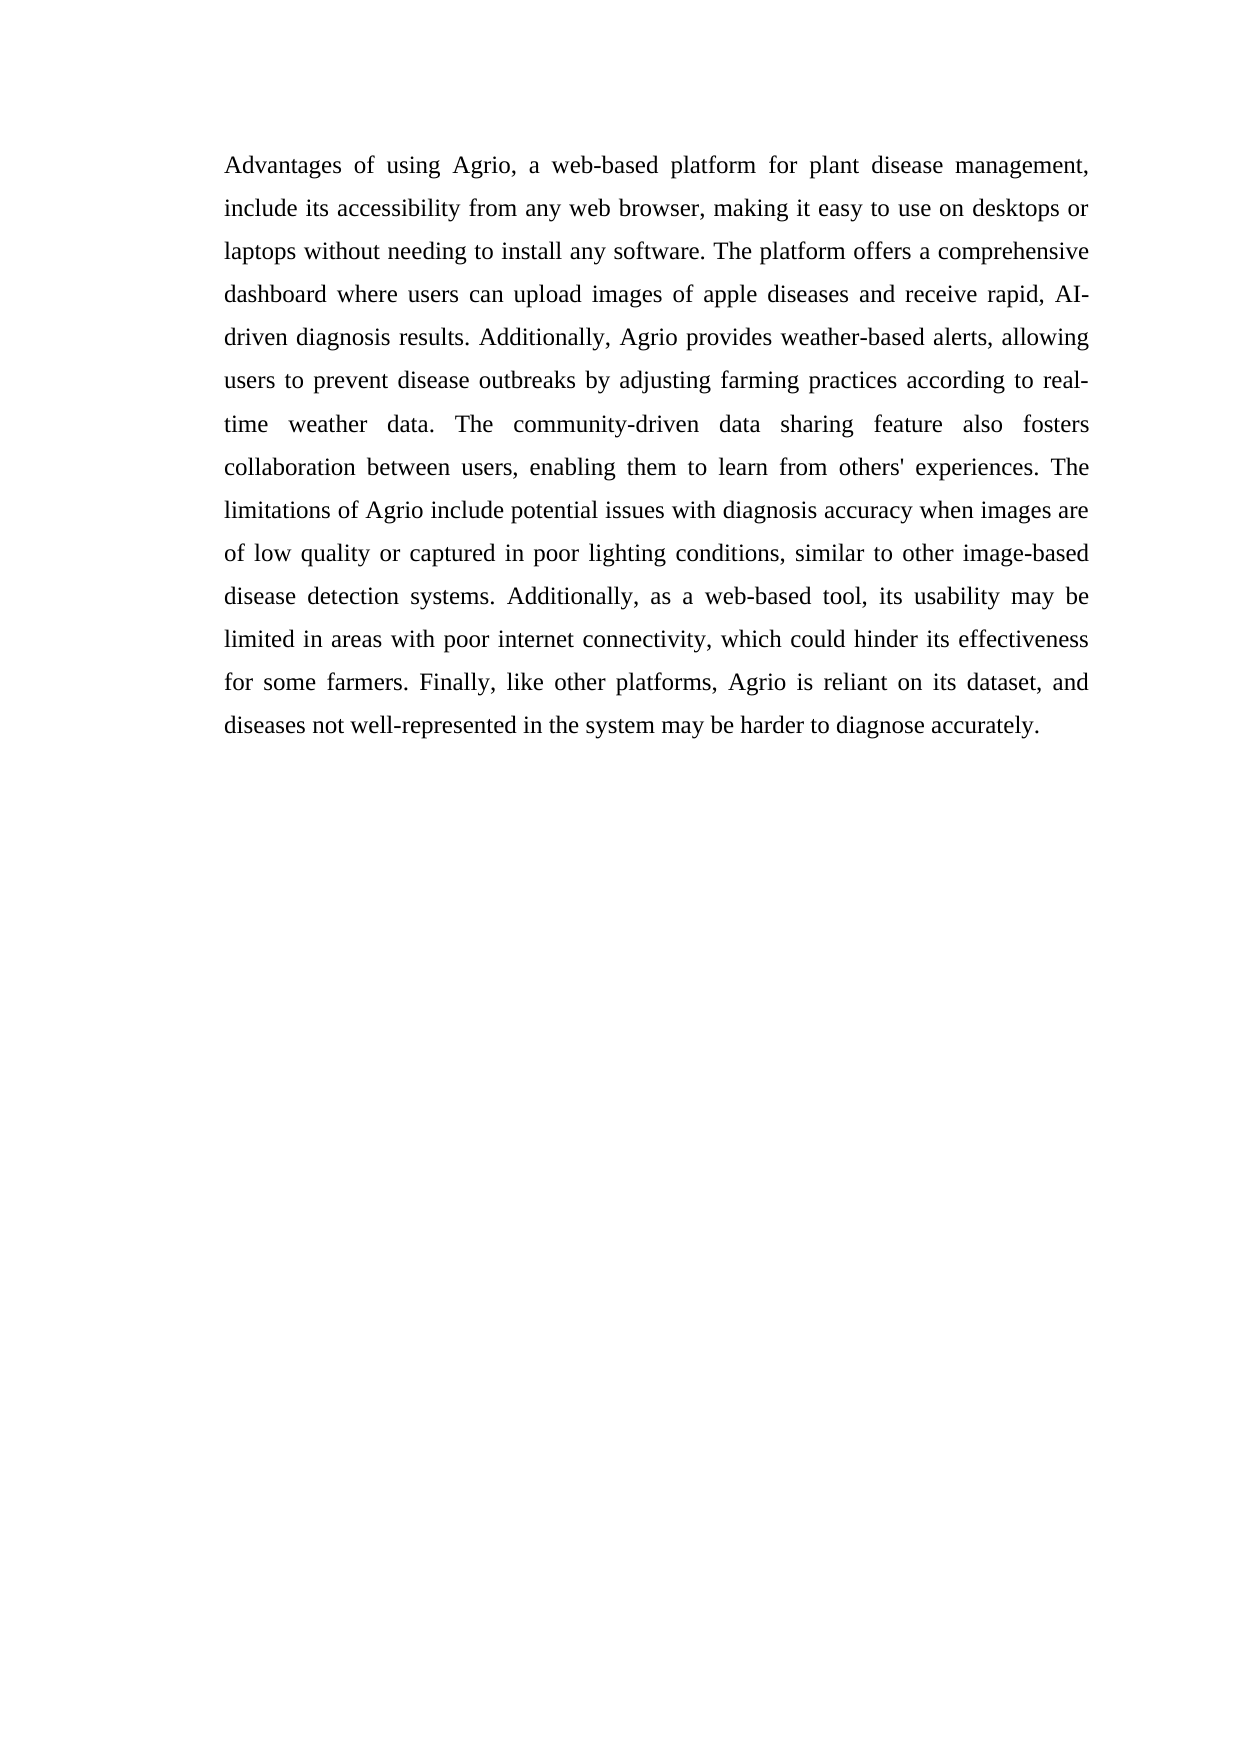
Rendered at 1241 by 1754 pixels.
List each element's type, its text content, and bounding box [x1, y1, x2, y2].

text Advantages of using Agrio, a web-based platform for plant disease management, include its accessibility from any web browser, making it easy to use on desktops or laptops without needing to install any software. The platform offers a comprehensive dashboard where users can upload images of apple diseases and receive rapid, AI-driven diagnosis results. Additionally, Agrio provides weather-based alerts, allowing users to prevent disease outbreaks by adjusting farming practices according to real-time weather data. The community-driven data sharing feature also fosters collaboration between users, enabling them to learn from others' experiences. The limitations of Agrio include potential issues with diagnosis accuracy when images are of low quality or captured in poor lighting conditions, similar to other image-based disease detection systems. Additionally, as a web-based tool, its usability may be limited in areas with poor internet connectivity, which could hinder its effectiveness for some farmers. Finally, like other platforms, Agrio is reliant on its dataset, and diseases not well-represented in the system may be harder to diagnose accurately. [224, 150, 1090, 739]
